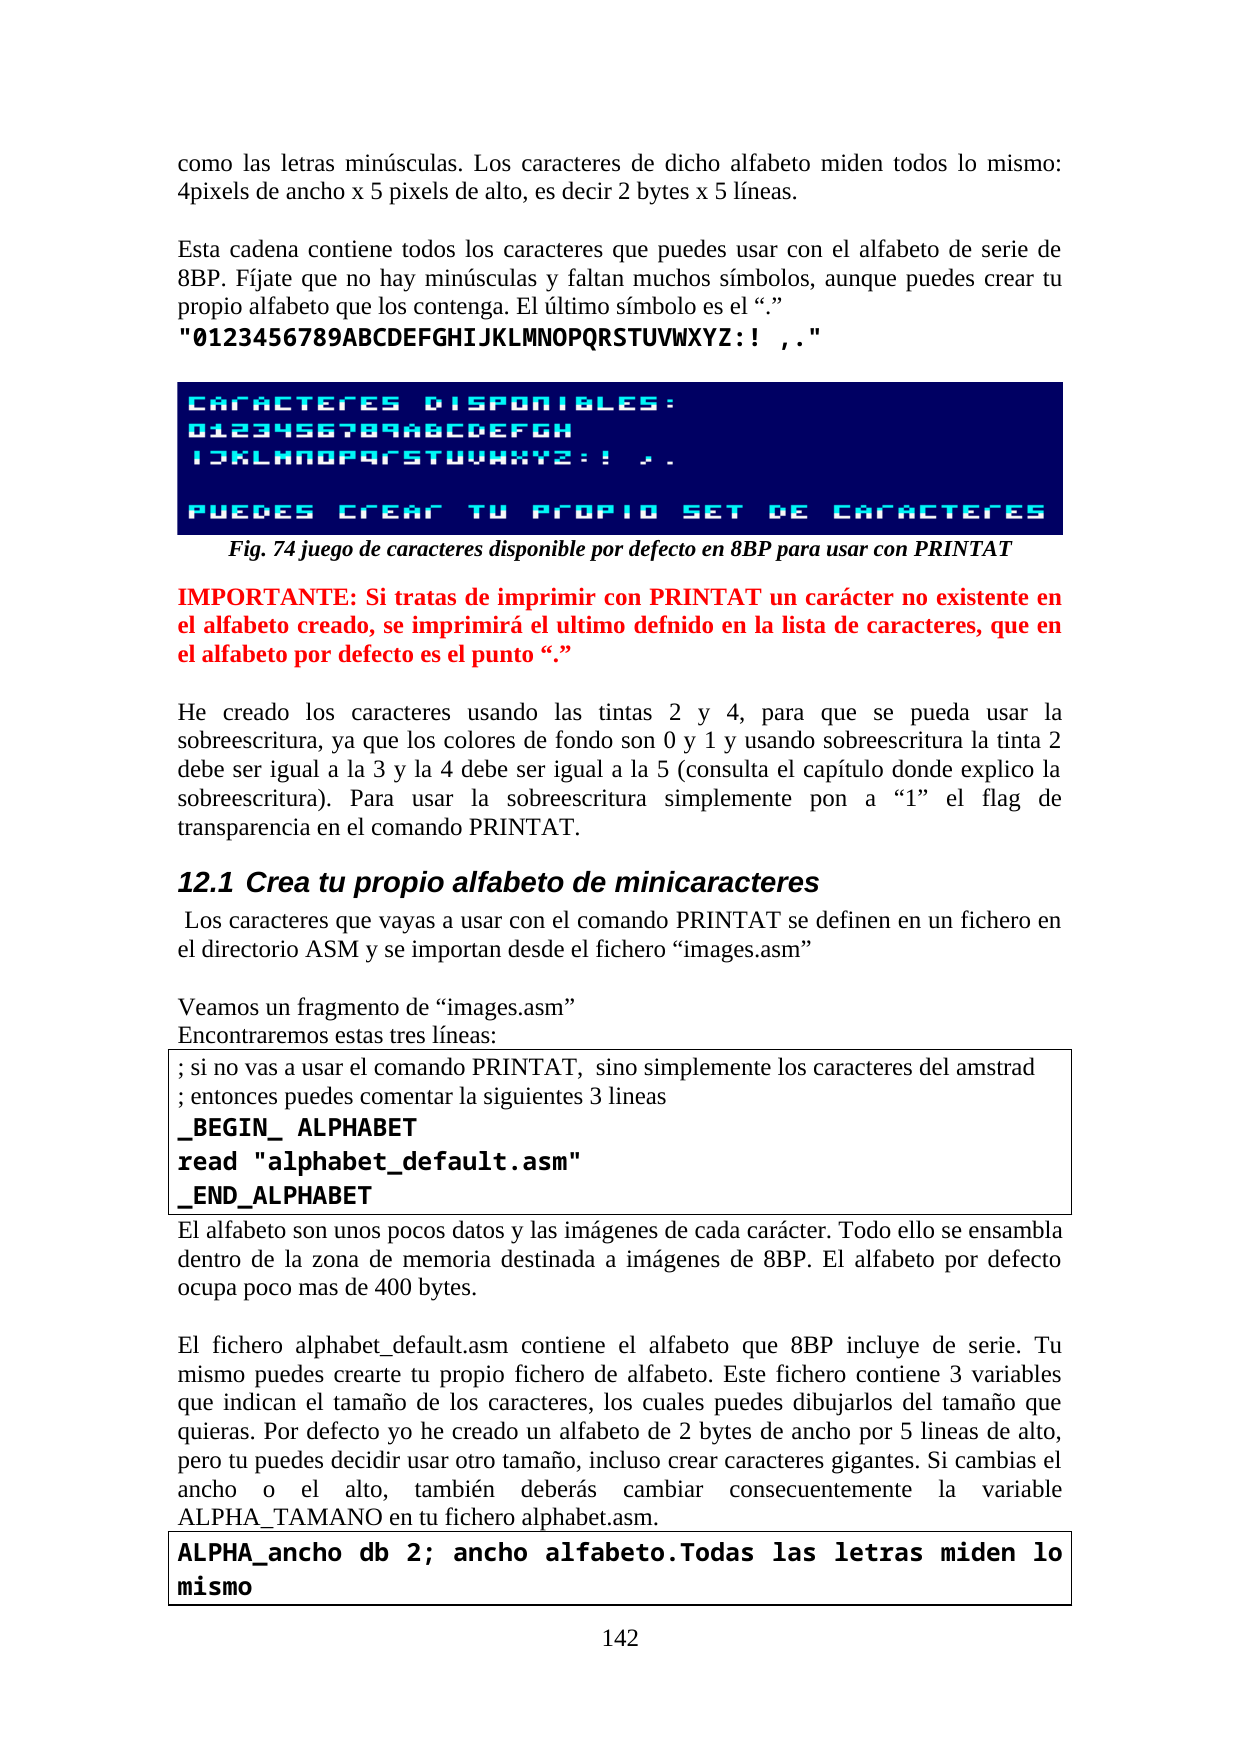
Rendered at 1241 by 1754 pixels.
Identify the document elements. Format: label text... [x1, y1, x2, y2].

text Los caracteres que vayas a usar con el comando PRINTAT se definen en un fichero en el directorio ASM y se importan desde el fichero “images.asm” [177, 905, 1063, 963]
text Encontraremos estas tres líneas: [177, 1020, 1063, 1049]
subtitle Crea tu propio alfabeto de minicaracteres [177, 866, 1063, 899]
text He creado los caracteres usando las tintas 2 y 4, para que se pueda usar la sobreescritura, ya que los colores de fondo son 0 y 1 y usando sobreescritura la tinta 2 debe ser igual a la 3 y la 4 debe ser igual a la 5 (consulta el capítulo donde explico la sobreescritura). Para usar la sobreescritura simplemente pon a “1” el flag de transparencia en el comando PRINTAT. [177, 697, 1063, 841]
text ; entonces puedes comentar la siguientes 3 lineas [177, 1081, 1063, 1110]
text read "alphabet_default.asm" [177, 1144, 1063, 1175]
text ; si no vas a usar el comando PRINTAT, sino simplemente los caracteres del amstrad [169, 1050, 1071, 1081]
text "0123456789ABCDEFGHIJKLMNOPQRSTUVWXYZ:! ,." [177, 320, 1063, 354]
text Veamos un fragmento de “images.asm” [177, 992, 1063, 1020]
text _END_ALPHABET [169, 1175, 1071, 1214]
text Fig. 74 juego de caracteres disponible por defecto en 8BP para usar con PRINTAT [177, 535, 1063, 561]
text El fichero alphabet_default.asm contiene el alfabeto que 8BP incluye de serie. Tu mismo puedes crearte tu propio fichero de alfabeto. Este fichero contiene 3 variables que indican el tamaño de los caracteres, los cuales puedes dibujarlos del tamaño que quieras. Por defecto yo he creado un alfabeto de 2 bytes de ancho por 5 lineas de alto, pero tu puedes decidir usar otro tamaño, incluso crear caracteres gigantes. Si cambias el ancho o el alto, también deberás cambiar consecuentemente la variable ALPHA_TAMANO en tu fichero alphabet.asm. [177, 1330, 1063, 1531]
text IMPORTANTE: Si tratas de imprimir con PRINTAT un carácter no existente en el alfabeto creado, se imprimirá el ultimo defnido en la lista de caracteres, que en el alfabeto por defecto es el punto “.” [177, 582, 1063, 668]
picture [177, 382, 1063, 535]
text Esta cadena contiene todos los caracteres que puedes usar con el alfabeto de serie de 8BP. Fíjate que no hay minúsculas y faltan muchos símbolos, aunque puedes crear tu propio alfabeto que los contenga. El último símbolo es el “.” [177, 234, 1063, 320]
text ALPHA_ancho db 2; ancho alfabeto.Todas las letras miden lo mismo [169, 1532, 1071, 1604]
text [177, 148, 1063, 205]
text _BEGIN_ ALPHABET [177, 1110, 1063, 1144]
text El alfabeto son unos pocos datos y las imágenes de cada carácter. Todo ello se ensambla dentro de la zona de memoria destinada a imágenes de 8BP. El alfabeto por defecto ocupa poco mas de 400 bytes. [177, 1215, 1063, 1301]
